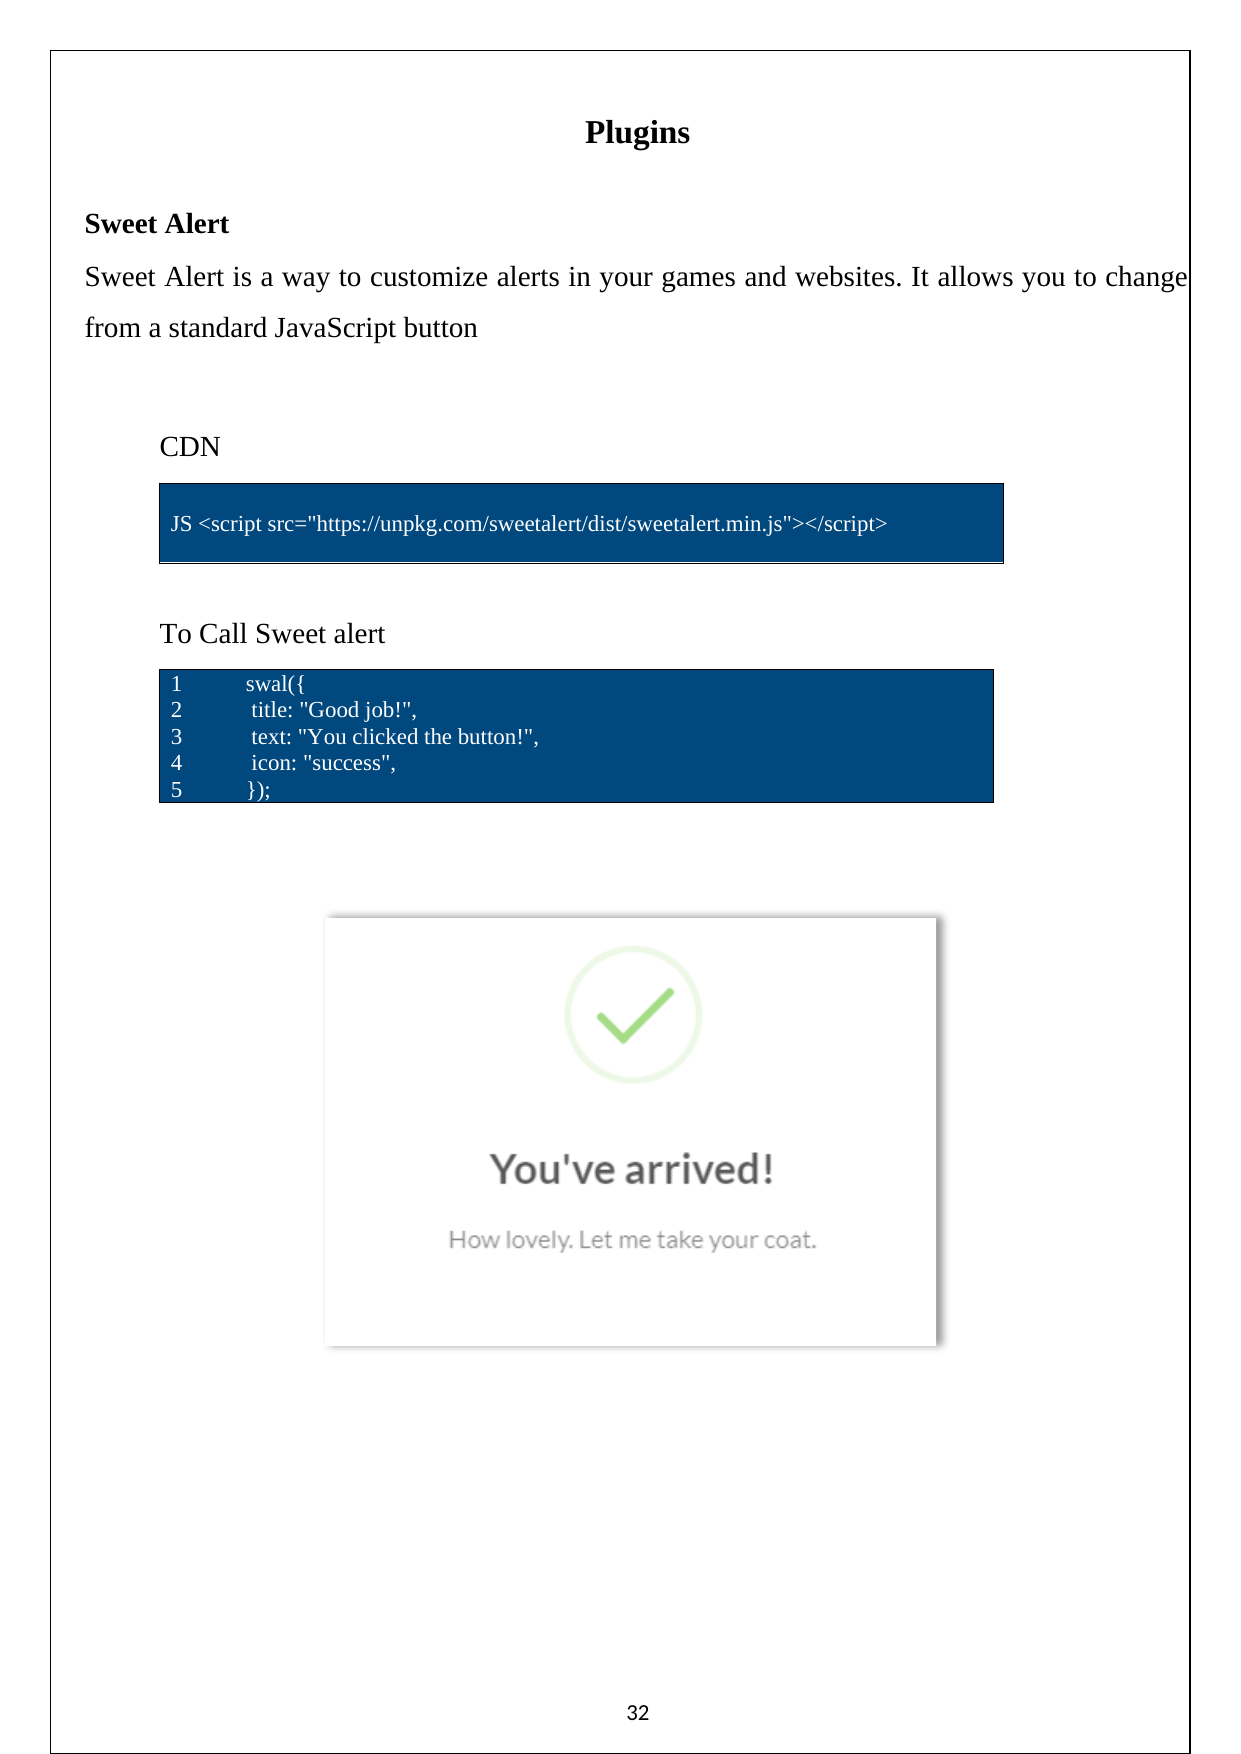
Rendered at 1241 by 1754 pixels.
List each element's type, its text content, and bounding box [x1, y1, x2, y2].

text CDN [84, 429, 1189, 463]
table_header 1 swal({ 2 title: "Good job!", 3 text: "You clicked the button!", 4 icon: "success", 5 }); [160, 670, 993, 802]
subtitle Plugins [84, 112, 1189, 151]
table_header JS <script src="https://unpkg.com/sweetalert/dist/sweetalert.min.js"></script> [160, 484, 1003, 562]
picture [324, 918, 937, 1346]
text Sweet Alert is a way to customize alerts in your games and websites. It allows you to change from a standard JavaScript button [84, 259, 1189, 343]
text Sweet Alert [84, 207, 1189, 240]
text To Call Sweet alert [84, 616, 1189, 650]
